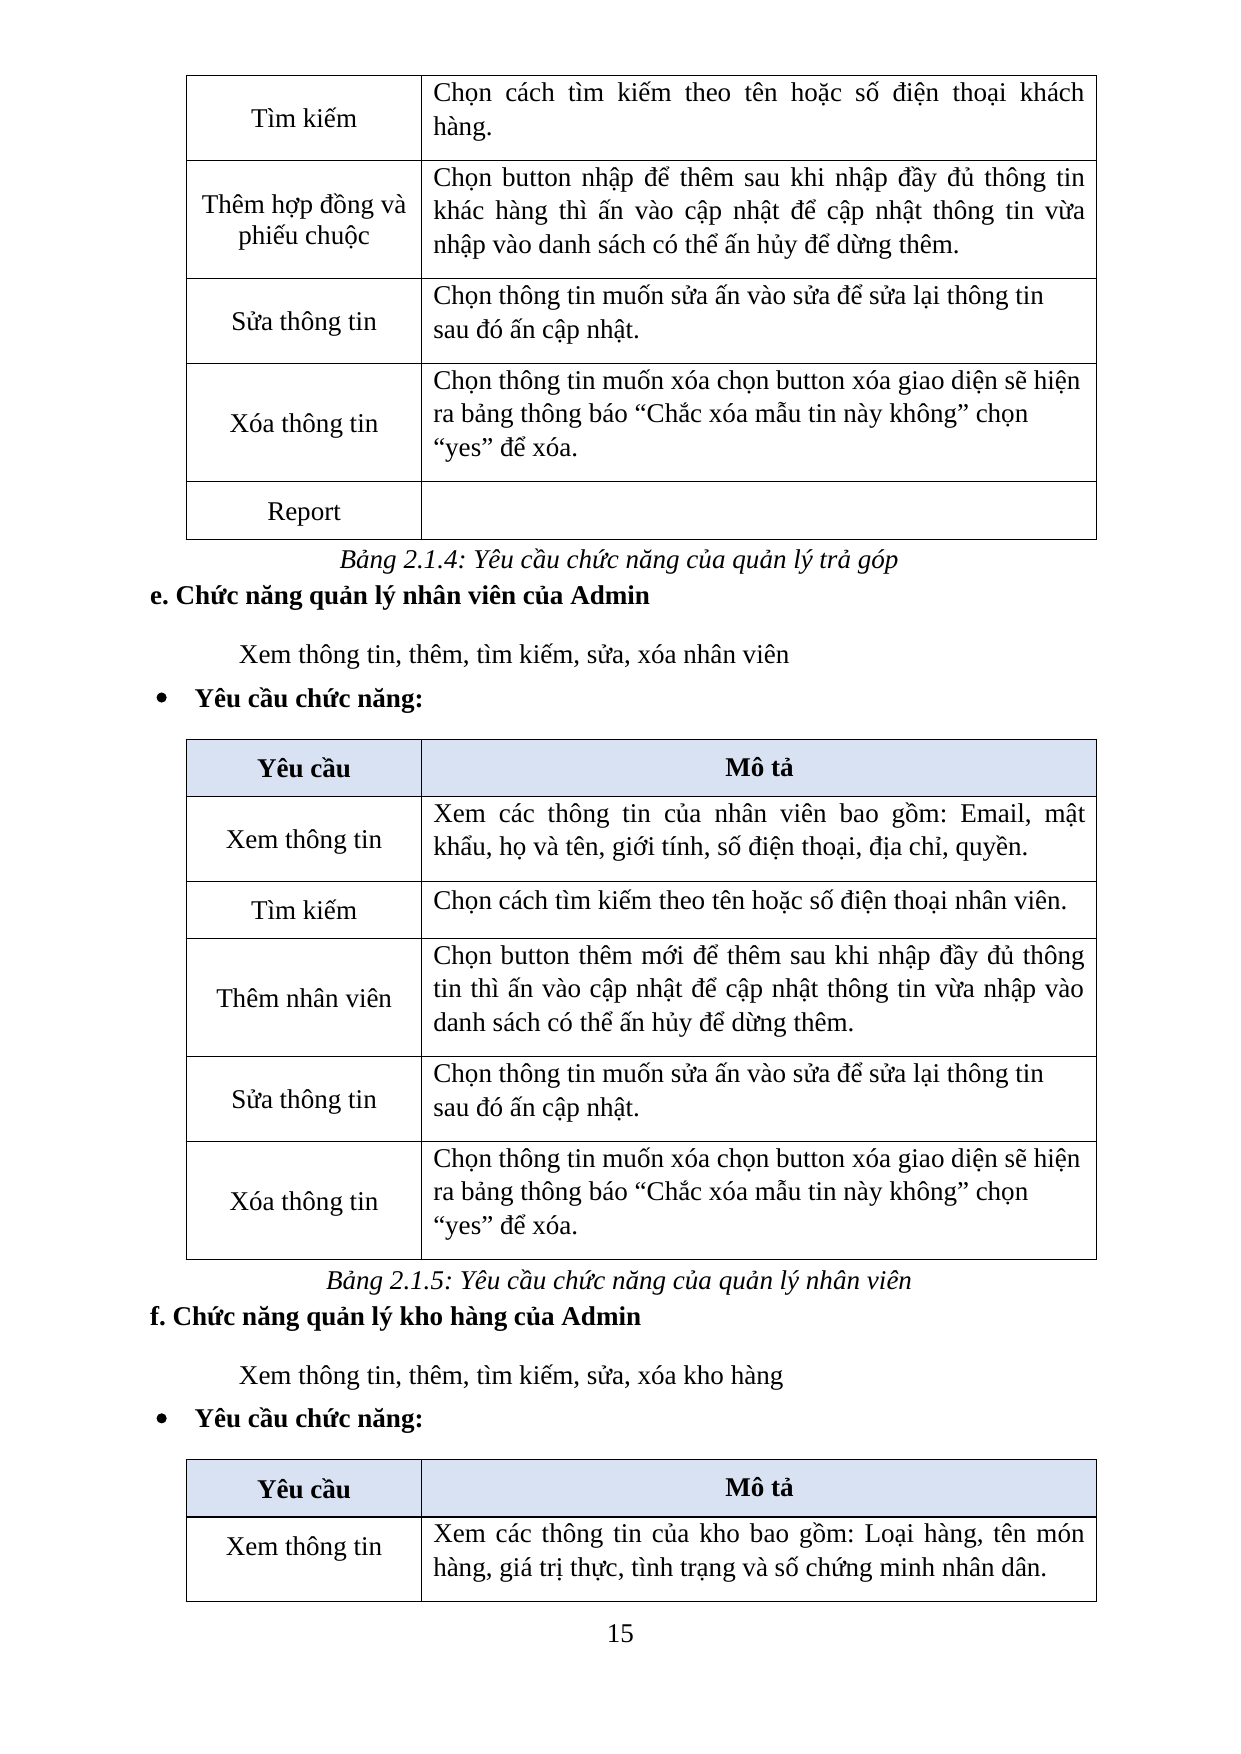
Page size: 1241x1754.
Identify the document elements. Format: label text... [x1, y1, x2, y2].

subtitle Bảng 2.1.5: Yêu cầu chức năng của quản lý nhân viên [150, 1264, 1090, 1296]
table_cell Sửa thông tin [187, 1057, 421, 1141]
table_cell Chọn cách tìm kiếm theo tên hoặc số điện thoại nhân viên. [422, 882, 1096, 938]
table_cell Thêm hợp đồng và phiếu chuộc [187, 161, 421, 278]
table_cell Thêm nhân viên [187, 939, 421, 1056]
table_cell Xem các thông tin của nhân viên bao gồm: Email, mật khẩu, họ và tên, giới tính, số điện thoại, địa chỉ, quyền. [422, 797, 1096, 881]
table_cell Tìm kiếm [187, 882, 421, 938]
table_cell Tìm kiếm [187, 76, 421, 160]
table_cell Xóa thông tin [187, 364, 421, 481]
table_cell Chọn thông tin muốn sửa ấn vào sửa để sửa lại thông tin sau đó ấn cập nhật. [422, 279, 1096, 363]
table_header Mô tả [422, 1460, 1096, 1516]
table_cell Xóa thông tin [187, 1142, 421, 1259]
table_cell Xem thông tin [187, 797, 421, 881]
table_header Yêu cầu [187, 740, 421, 796]
text Xem thông tin, thêm, tìm kiếm, sửa, xóa nhân viên [150, 638, 1090, 669]
subtitle f. Chức năng quản lý kho hàng của Admin [150, 1300, 1090, 1331]
table_cell Chọn thông tin muốn xóa chọn button xóa giao diện sẽ hiện ra bảng thông báo “Chắc xóa mẫu tin này không” chọn “yes” để xóa. [422, 1142, 1096, 1259]
table_cell Chọn thông tin muốn sửa ấn vào sửa để sửa lại thông tin sau đó ấn cập nhật. [422, 1057, 1096, 1141]
list Yêu cầu chức năng: [157, 1402, 1090, 1434]
table_cell Xem thông tin [187, 1518, 421, 1601]
table_cell [422, 482, 1096, 538]
table_cell Chọn thông tin muốn xóa chọn button xóa giao diện sẽ hiện ra bảng thông báo “Chắc xóa mẫu tin này không” chọn “yes” để xóa. [422, 364, 1096, 481]
table_header Mô tả [422, 740, 1096, 796]
table_cell Chọn button thêm mới để thêm sau khi nhập đầy đủ thông tin thì ấn vào cập nhật để cập nhật thông tin vừa nhập vào danh sách có thể ấn hủy để dừng thêm. [422, 939, 1096, 1056]
table_cell Chọn button nhập để thêm sau khi nhập đầy đủ thông tin khác hàng thì ấn vào cập nhật để cập nhật thông tin vừa nhập vào danh sách có thể ấn hủy để dừng thêm. [422, 161, 1096, 278]
list Yêu cầu chức năng: [157, 682, 1090, 713]
table_cell Report [187, 482, 421, 538]
table_header Yêu cầu [187, 1460, 421, 1516]
subtitle e. Chức năng quản lý nhân viên của Admin [150, 579, 1090, 610]
table_cell Chọn cách tìm kiếm theo tên hoặc số điện thoại khách hàng. [422, 76, 1096, 160]
table_cell Xem các thông tin của kho bao gồm: Loại hàng, tên món hàng, giá trị thực, tình trạng và số chứng minh nhân dân. [422, 1518, 1096, 1601]
table_cell Sửa thông tin [187, 279, 421, 363]
subtitle Bảng 2.1.4: Yêu cầu chức năng của quản lý trả góp [150, 544, 1090, 575]
text Xem thông tin, thêm, tìm kiếm, sửa, xóa kho hàng [150, 1359, 1090, 1390]
